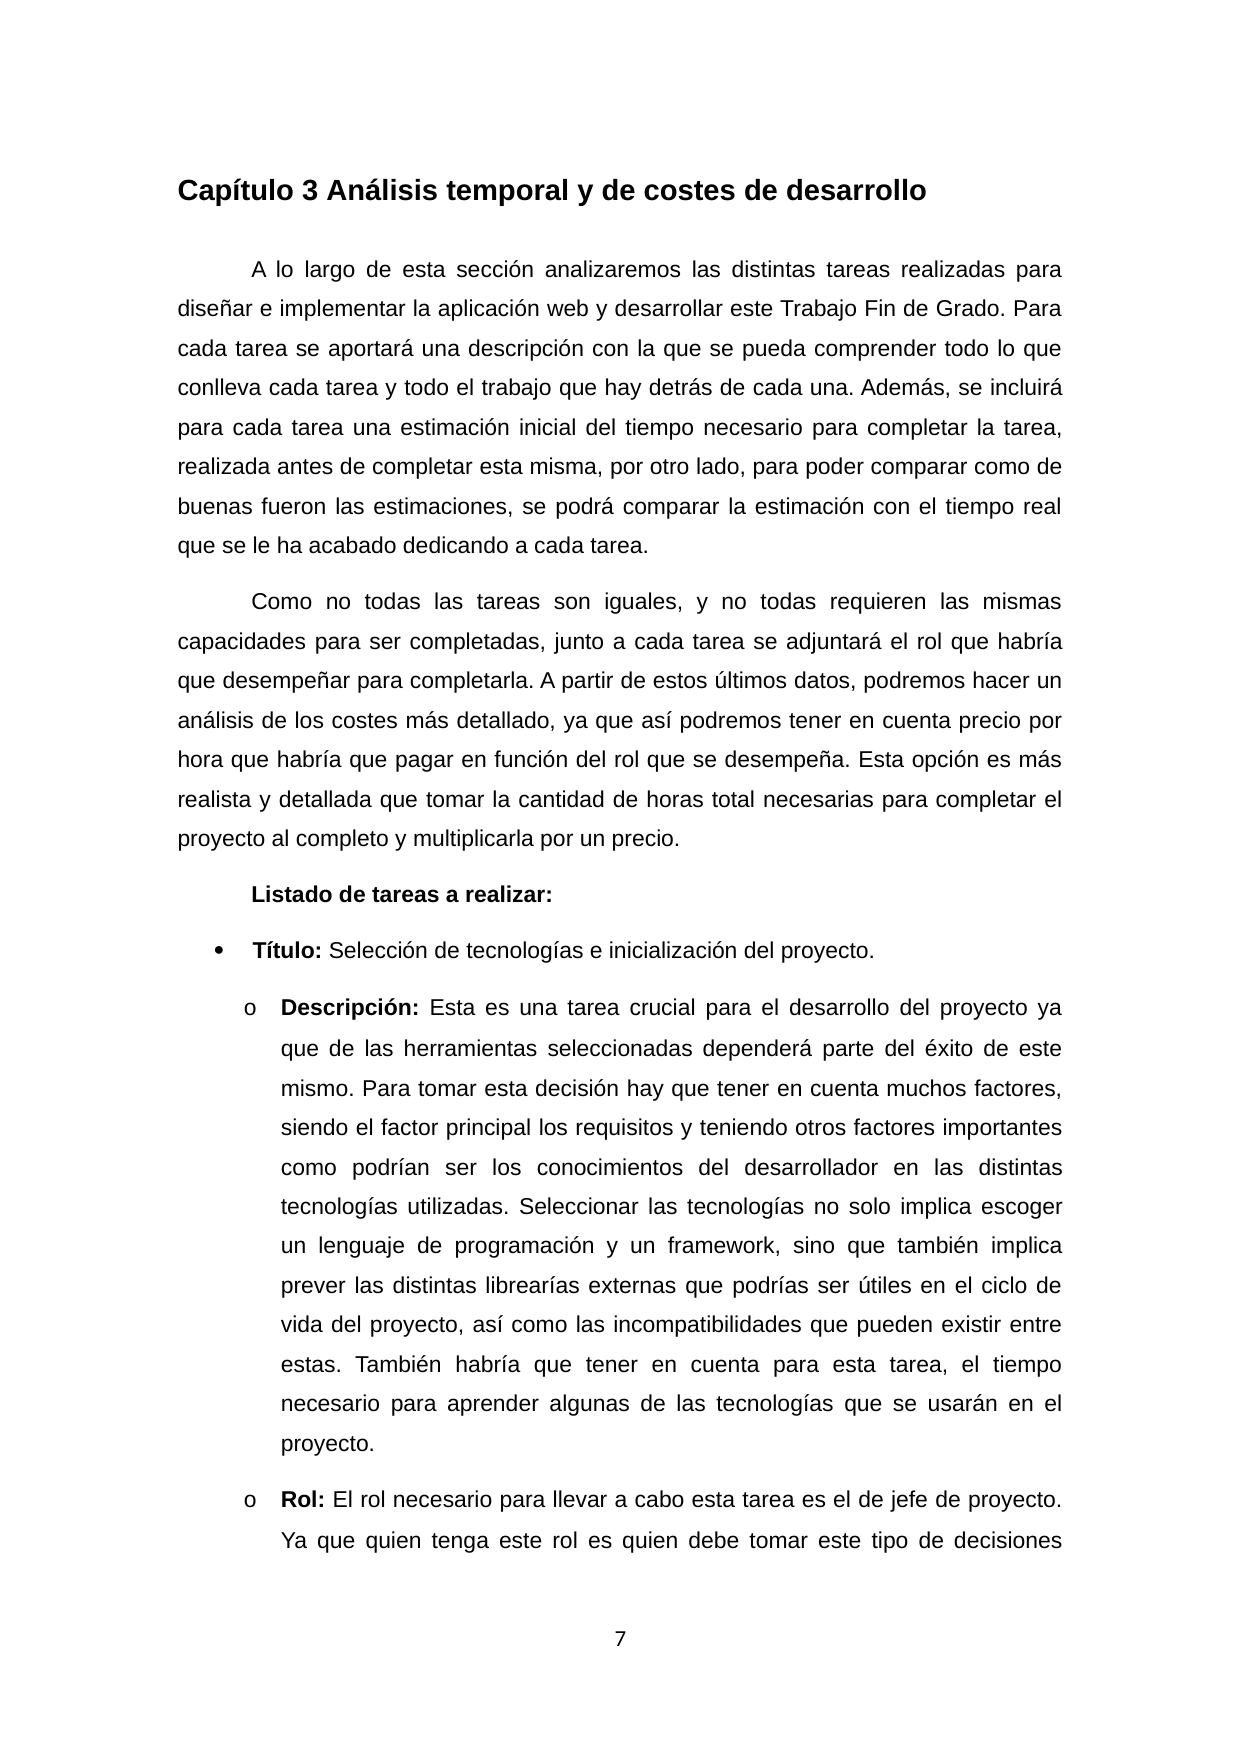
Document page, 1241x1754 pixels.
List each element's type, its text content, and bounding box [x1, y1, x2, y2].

subtitle Análisis temporal y de costes de desarrollo [177, 173, 1063, 206]
text Como no todas las tareas son iguales, y no todas requieren las mismas capacidades para ser completadas, junto a cada tarea se adjuntará el rol que habría que desempeñar para completarla. A partir de estos últimos datos, podremos hacer un análisis de los costes más detallado, ya que así podremos tener en cuenta precio por hora que habría que pagar en función del rol que se desempeña. Esta opción es más realista y detallada que tomar la cantidad de horas total necesarias para completar el proyecto al completo y multiplicarla por un precio. [177, 588, 1063, 851]
list Descripción: Esta es una tarea crucial para el desarrollo del proyecto ya que de las herramientas seleccionadas dependerá parte del éxito de este mismo. Para tomar esta decisión hay que tener en cuenta muchos factores, siendo el factor principal los requisitos y teniendo otros factores importantes como podrían ser los conocimientos del desarrollador en las distintas tecnologías utilizadas. Seleccionar las tecnologías no solo implica escoger un lenguaje de programación y un framework, sino que también implica prever las distintas librearías externas que podrías ser útiles en el ciclo de vida del proyecto, así como las incompatibilidades que pueden existir entre estas. También habría que tener en cuenta para esta tarea, el tiempo necesario para aprender algunas de las tecnologías que se usarán en el proyecto. [243, 993, 1063, 1456]
list Título: Selección de tecnologías e inicialización del proyecto. [215, 937, 1063, 964]
text Listado de tareas a realizar: [177, 881, 1063, 908]
text A lo largo de esta sección analizaremos las distintas tareas realizadas para diseñar e implementar la aplicación web y desarrollar este Trabajo Fin de Grado. Para cada tarea se aportará una descripción con la que se pueda comprender todo lo que conlleva cada tarea y todo el trabajo que hay detrás de cada una. Además, se incluirá para cada tarea una estimación inicial del tiempo necesario para completar la tarea, realizada antes de completar esta misma, por otro lado, para poder comparar como de buenas fueron las estimaciones, se podrá comparar la estimación con el tiempo real que se le ha acabado dedicando a cada tarea. [177, 256, 1063, 558]
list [243, 1486, 1063, 1554]
